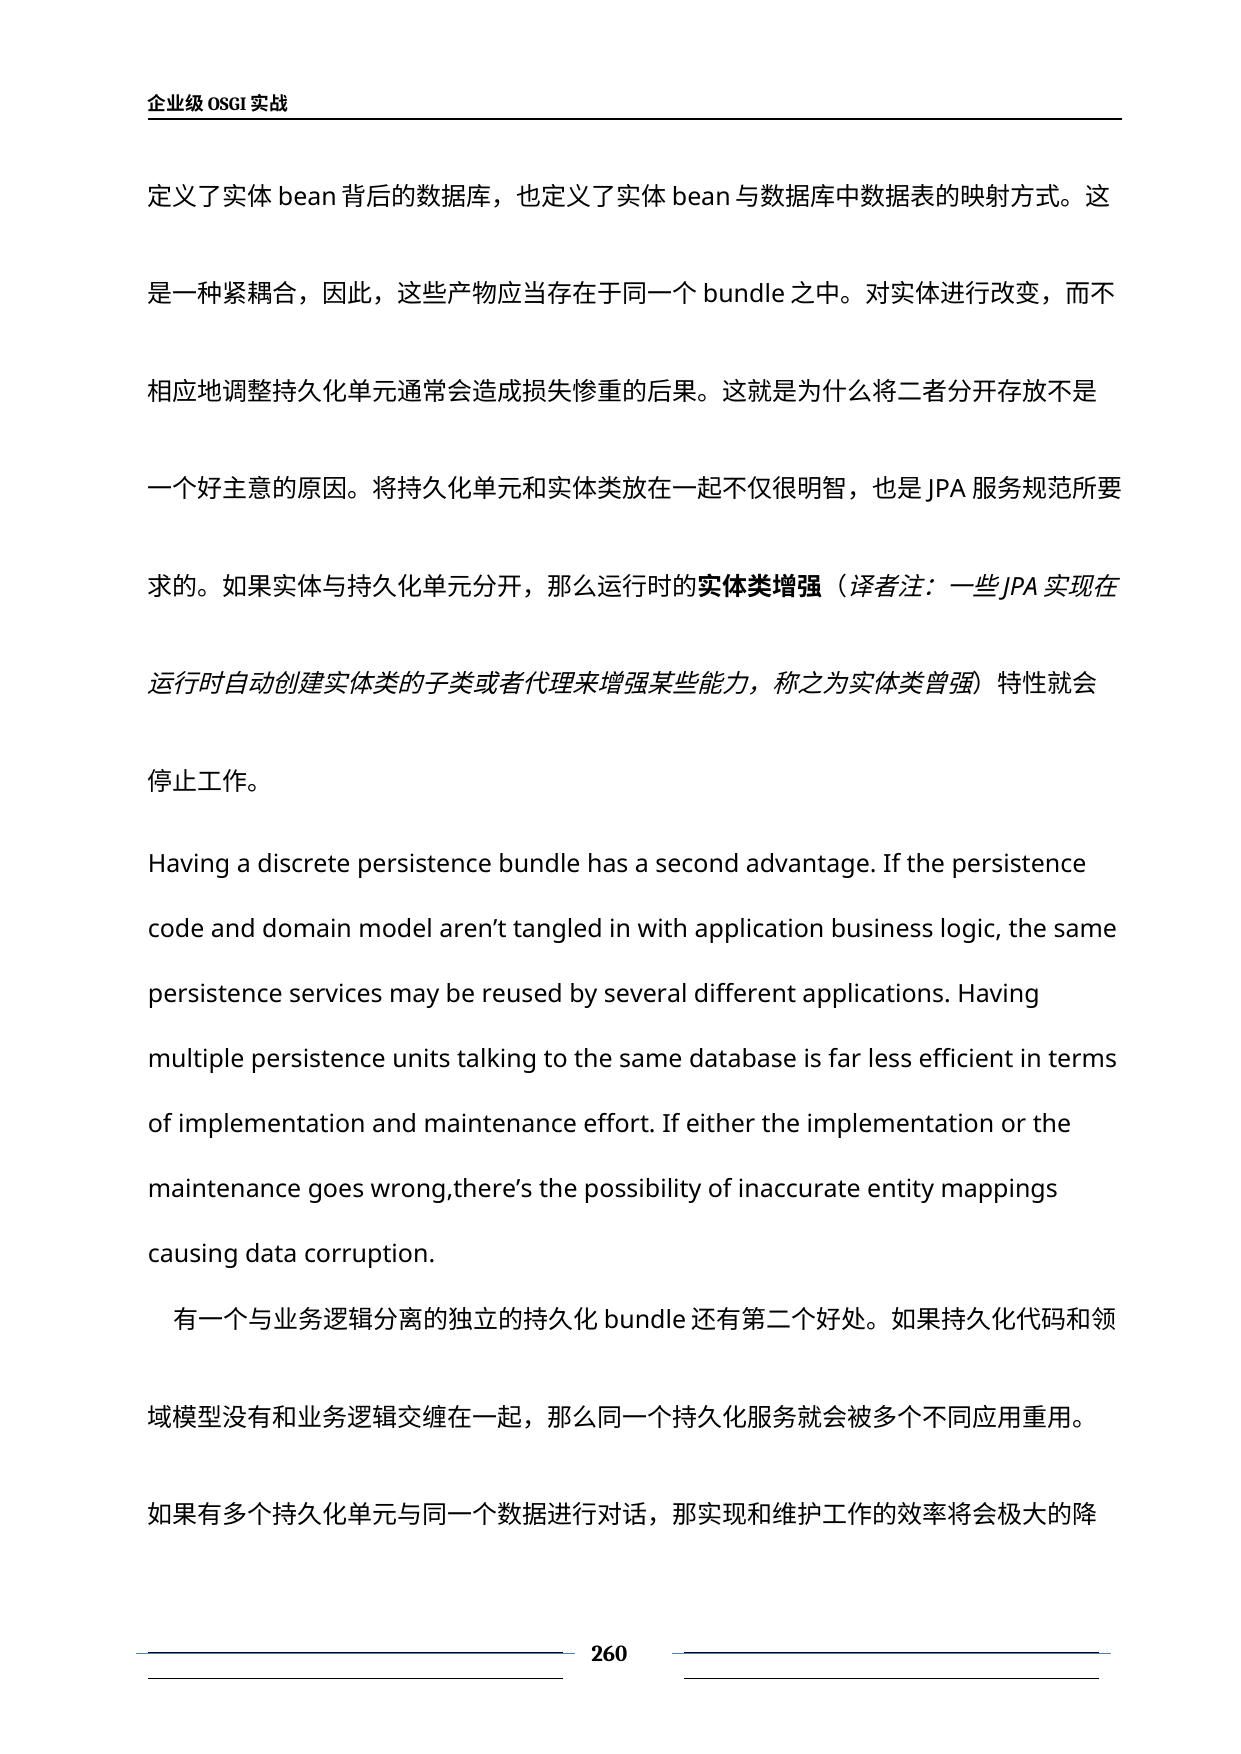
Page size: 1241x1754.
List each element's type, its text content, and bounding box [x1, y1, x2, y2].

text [148, 1285, 1122, 1545]
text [148, 162, 1122, 812]
text Having a discrete persistence bundle has a second advantage. If the persistence code and domain model aren’t tangled in with application business logic, the same persistence services may be reused by several different applications. Having multiple persistence units talking to the same database is far less efficient in terms of implementation and maintenance effort. If either the implementation or the maintenance goes wrong,there’s the possibility of inaccurate entity mappings causing data corruption. [148, 830, 1122, 1285]
